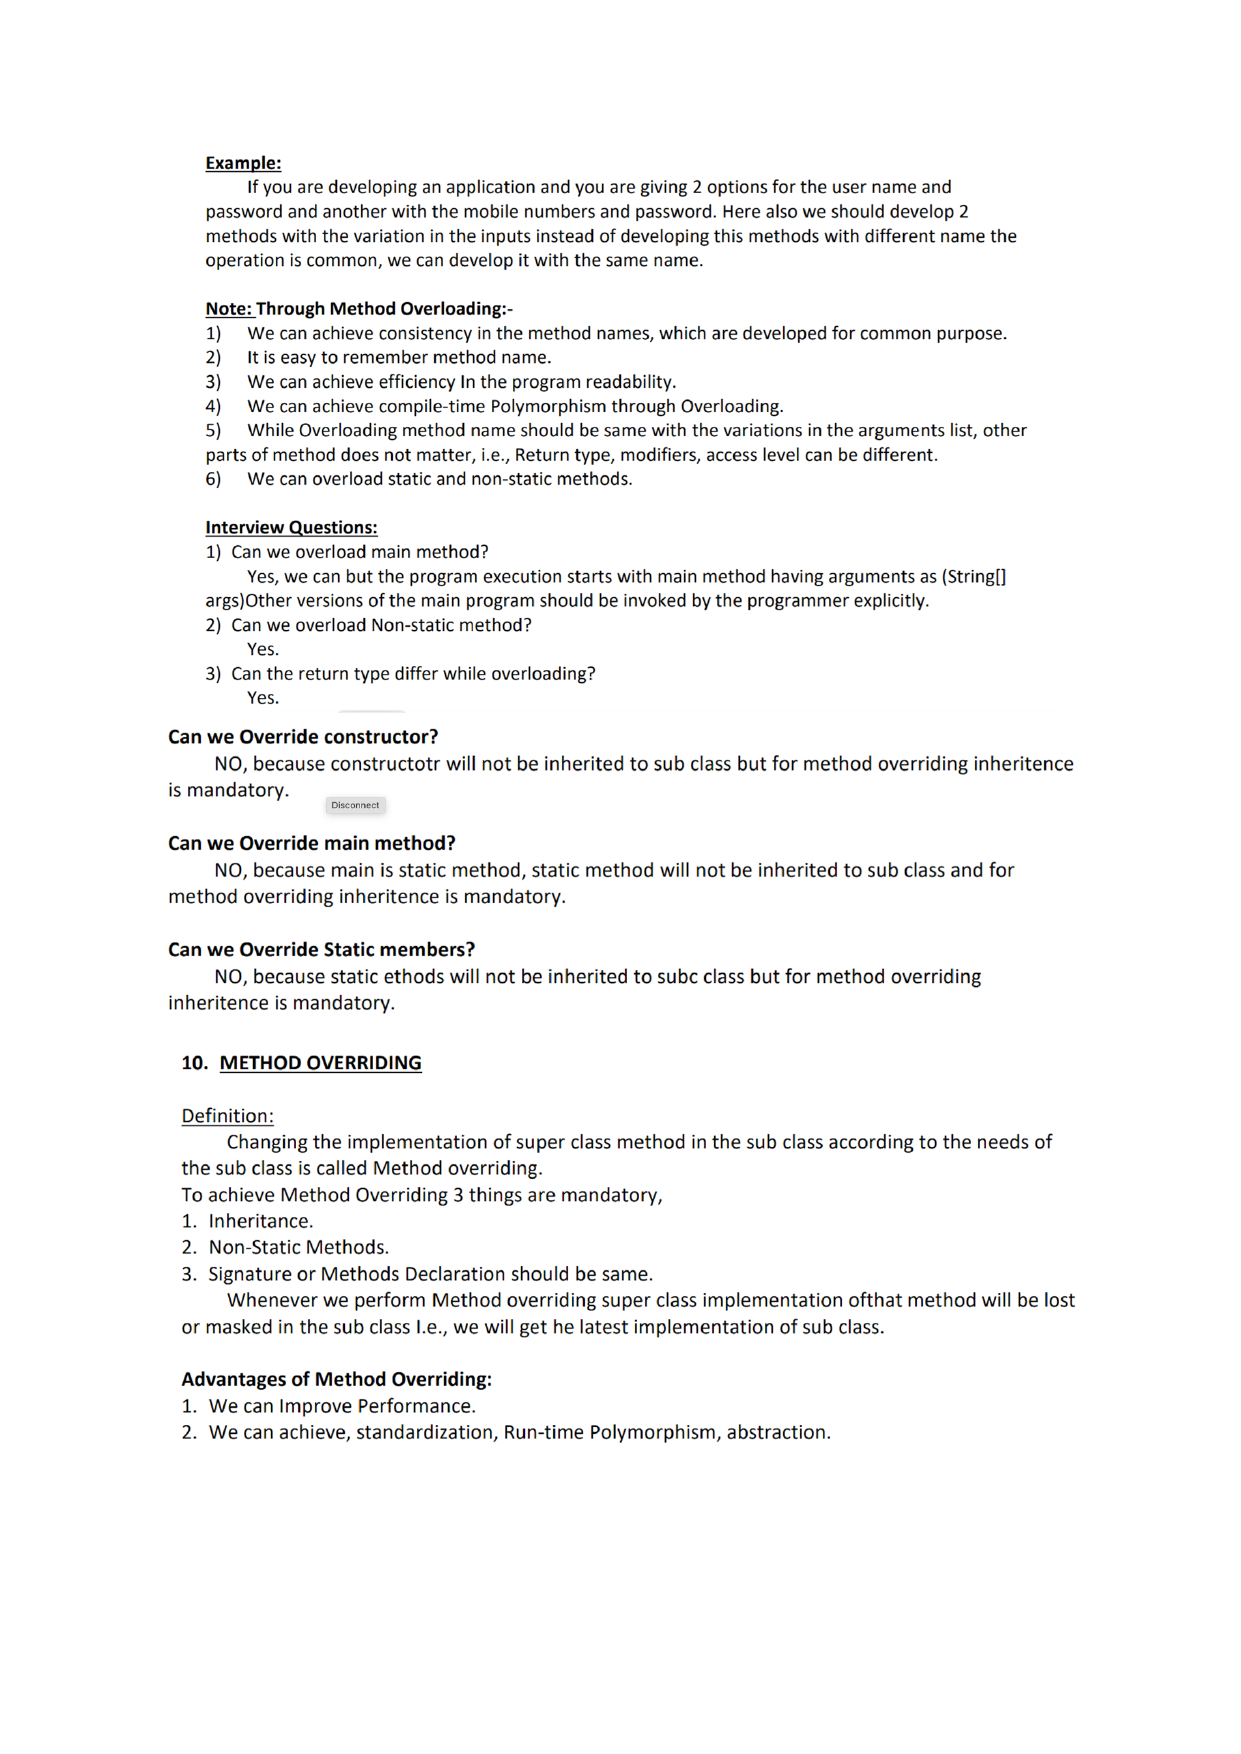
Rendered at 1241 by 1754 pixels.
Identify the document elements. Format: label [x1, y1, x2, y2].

picture [150, 150, 1091, 1460]
